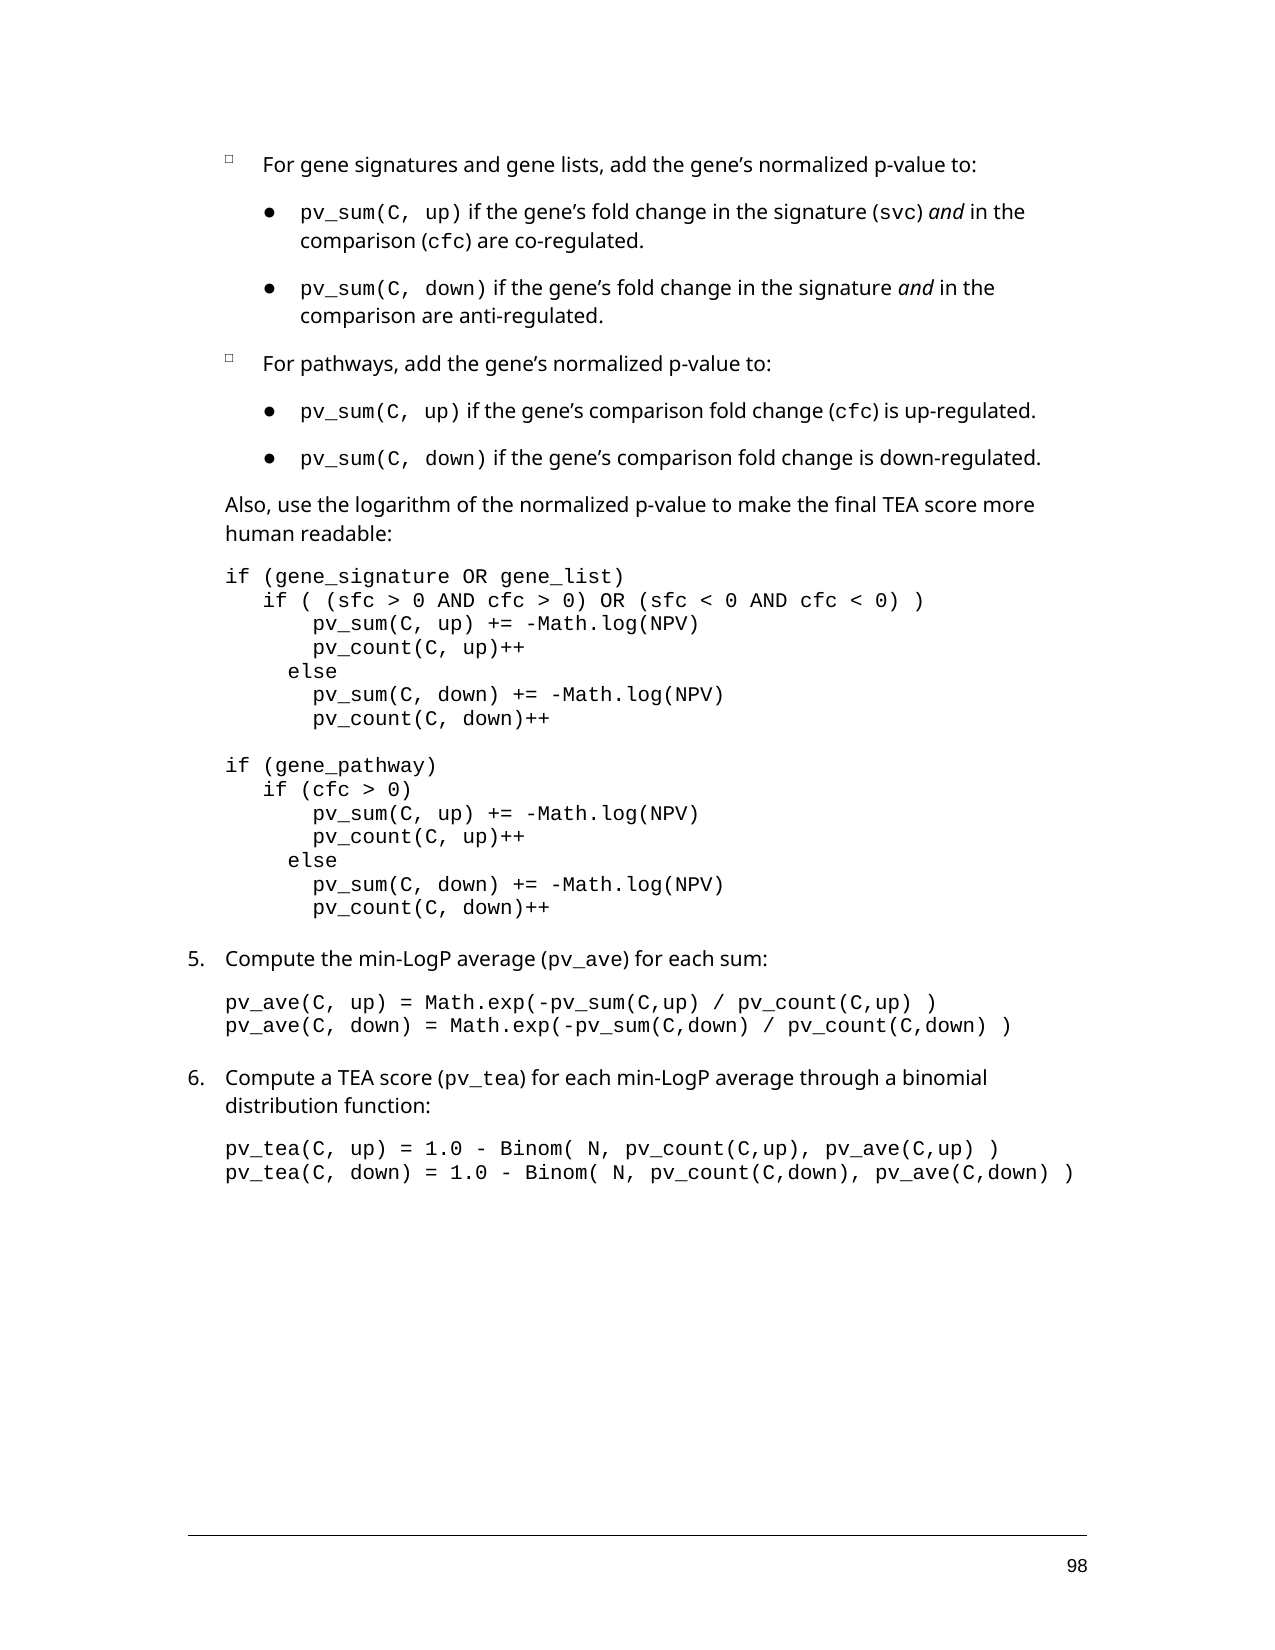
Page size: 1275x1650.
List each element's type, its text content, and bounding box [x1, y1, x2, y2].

text if (cfc > 0) [225, 779, 1087, 803]
text pv_tea(C, down) = 1.0 - Binom( N, pv_count(C,down), pv_ave(C,down) ) [187, 1162, 1087, 1186]
text if ( (sfc > 0 AND cfc > 0) OR (sfc < 0 AND cfc < 0) ) [225, 590, 1087, 613]
text pv_sum(C, up) += -Math.log(NPV) [225, 613, 1087, 637]
text pv_sum(C, up) += -Math.log(NPV) [187, 803, 1087, 826]
text pv_sum(C, down) += -Math.log(NPV) [225, 873, 1087, 897]
list For pathways, add the gene’s normalized p-value to: [225, 349, 1087, 377]
text if (gene_pathway) [225, 755, 1087, 779]
list pv_sum(C, down) if the gene’s fold change in the signature and in the comparison are anti-regulated. [262, 273, 1087, 330]
text pv_tea(C, up) = 1.0 - Binom( N, pv_count(C,up), pv_ave(C,up) ) [187, 1138, 1087, 1162]
list Compute a TEA score (pv_tea) for each min-LogP average through a binomial distribution function: [187, 1063, 1087, 1120]
list For gene signatures and gene lists, add the gene’s normalized p-value to: [225, 150, 1087, 178]
list pv_sum(C, up) if the gene’s comparison fold change (cfc) is up-regulated. [262, 396, 1087, 424]
list pv_sum(C, up) if the gene’s fold change in the signature (svc) and in the comparison (cfc) are co-regulated. [262, 197, 1087, 254]
text pv_count(C, down)++ [225, 708, 1087, 732]
text pv_count(C, up)++ [187, 826, 1087, 850]
text Also, use the logarithm of the normalized p-value to make the final TEA score more human readable: [225, 491, 1087, 547]
text else [187, 850, 1087, 873]
text pv_count(C, up)++ [225, 637, 1087, 661]
list Compute the min-LogP average (pv_ave) for each sum: [187, 944, 1087, 973]
text pv_ave(C, up) = Math.exp(-pv_sum(C,up) / pv_count(C,up) ) [225, 992, 1087, 1015]
text pv_count(C, down)++ [225, 897, 1087, 921]
text pv_sum(C, down) += -Math.log(NPV) [225, 684, 1087, 708]
text if (gene_signature OR gene_list) [225, 566, 1087, 590]
text else [225, 661, 1087, 684]
text pv_ave(C, down) = Math.exp(-pv_sum(C,down) / pv_count(C,down) ) [225, 1015, 1087, 1039]
list pv_sum(C, down) if the gene’s comparison fold change is down-regulated. [262, 443, 1087, 472]
